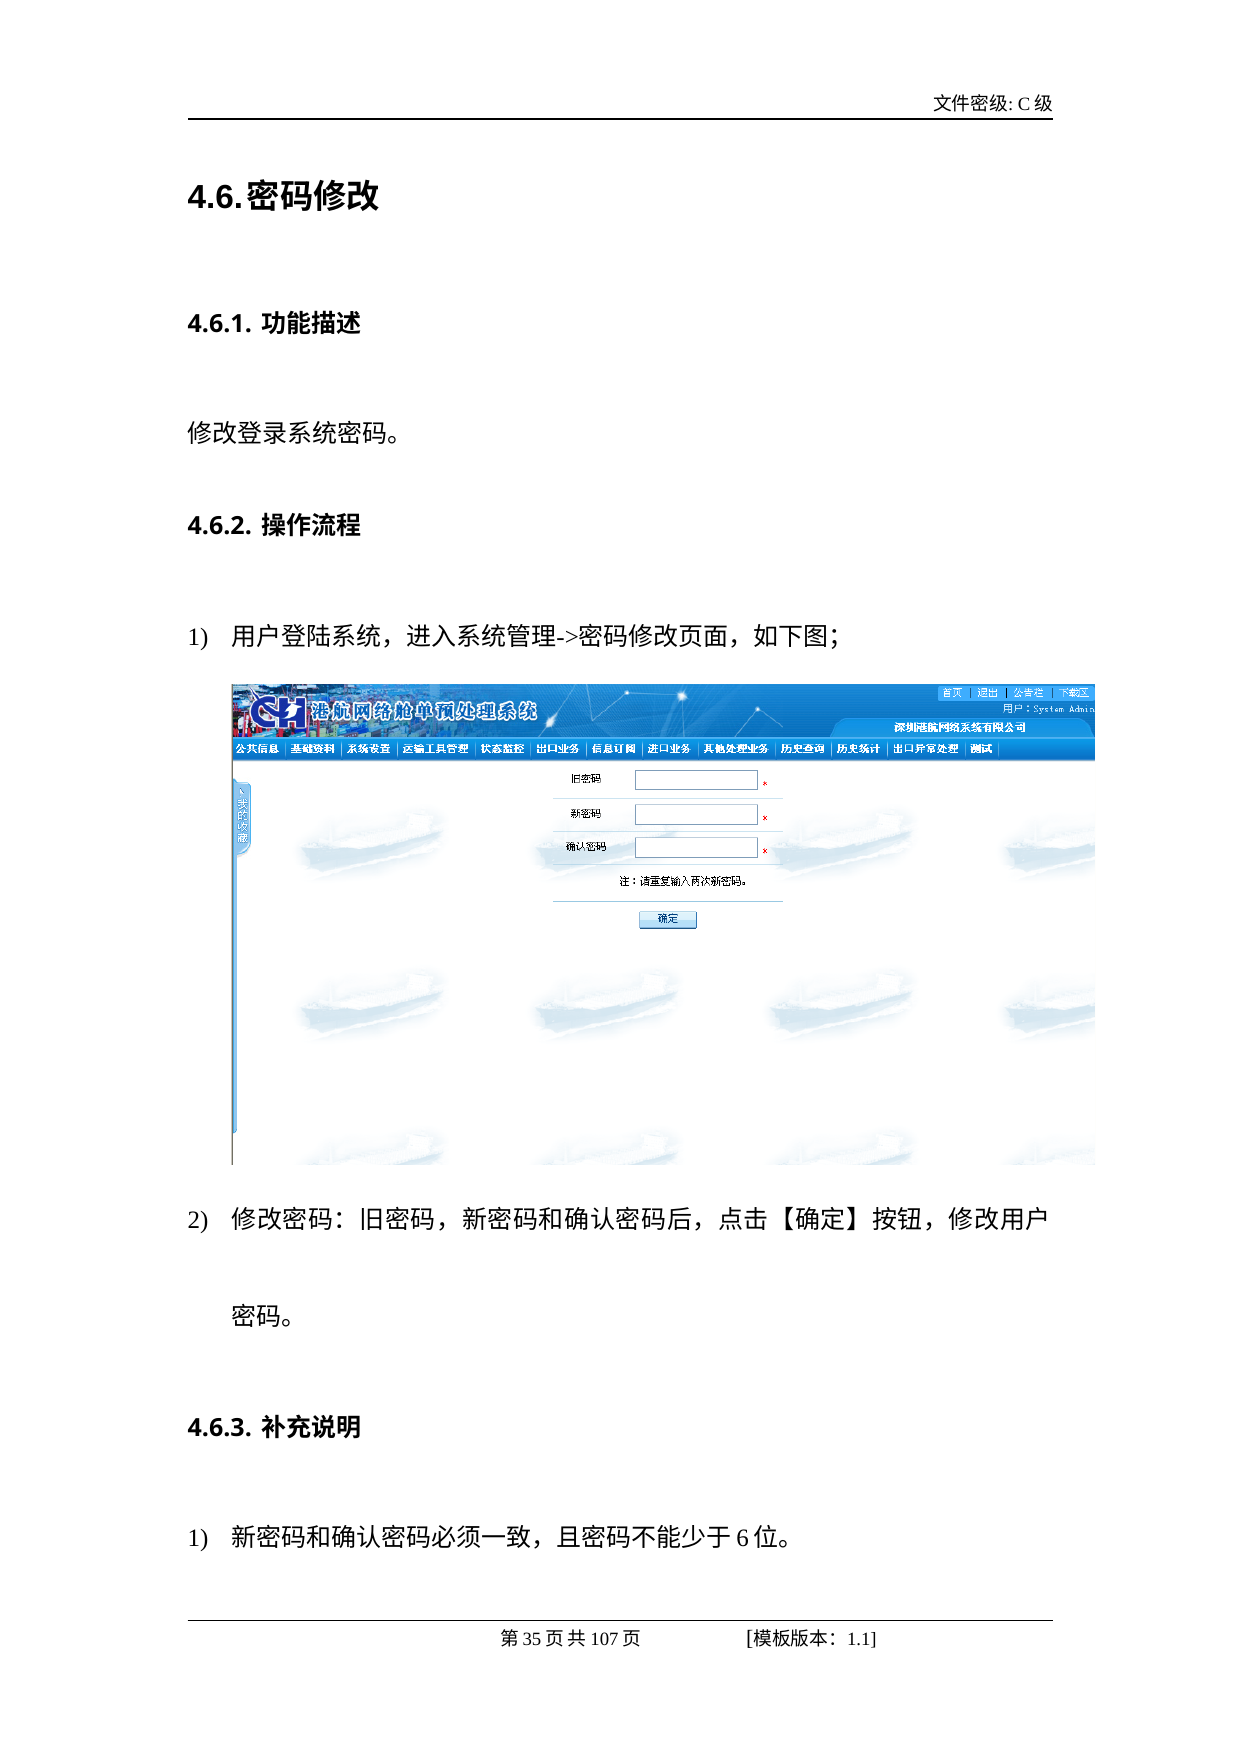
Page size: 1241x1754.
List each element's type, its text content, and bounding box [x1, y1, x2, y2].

list 新密码和确认密码必须一致，且密码不能少于6位。 [187, 1503, 1053, 1568]
text 修改登录系统密码。 [187, 399, 1053, 464]
subtitle 补充说明 [187, 1393, 1053, 1458]
subtitle 功能描述 [187, 289, 1053, 354]
list 用户登陆系统，进入系统管理->密码修改页面，如下图； [187, 602, 1053, 667]
list 修改密码：旧密码，新密码和确认密码后，点击【确定】按钮，修改用户密码。 [187, 1185, 1053, 1347]
subtitle 操作流程 [187, 491, 1053, 556]
subtitle 密码修改 [187, 162, 1053, 227]
picture [231, 684, 1096, 1165]
